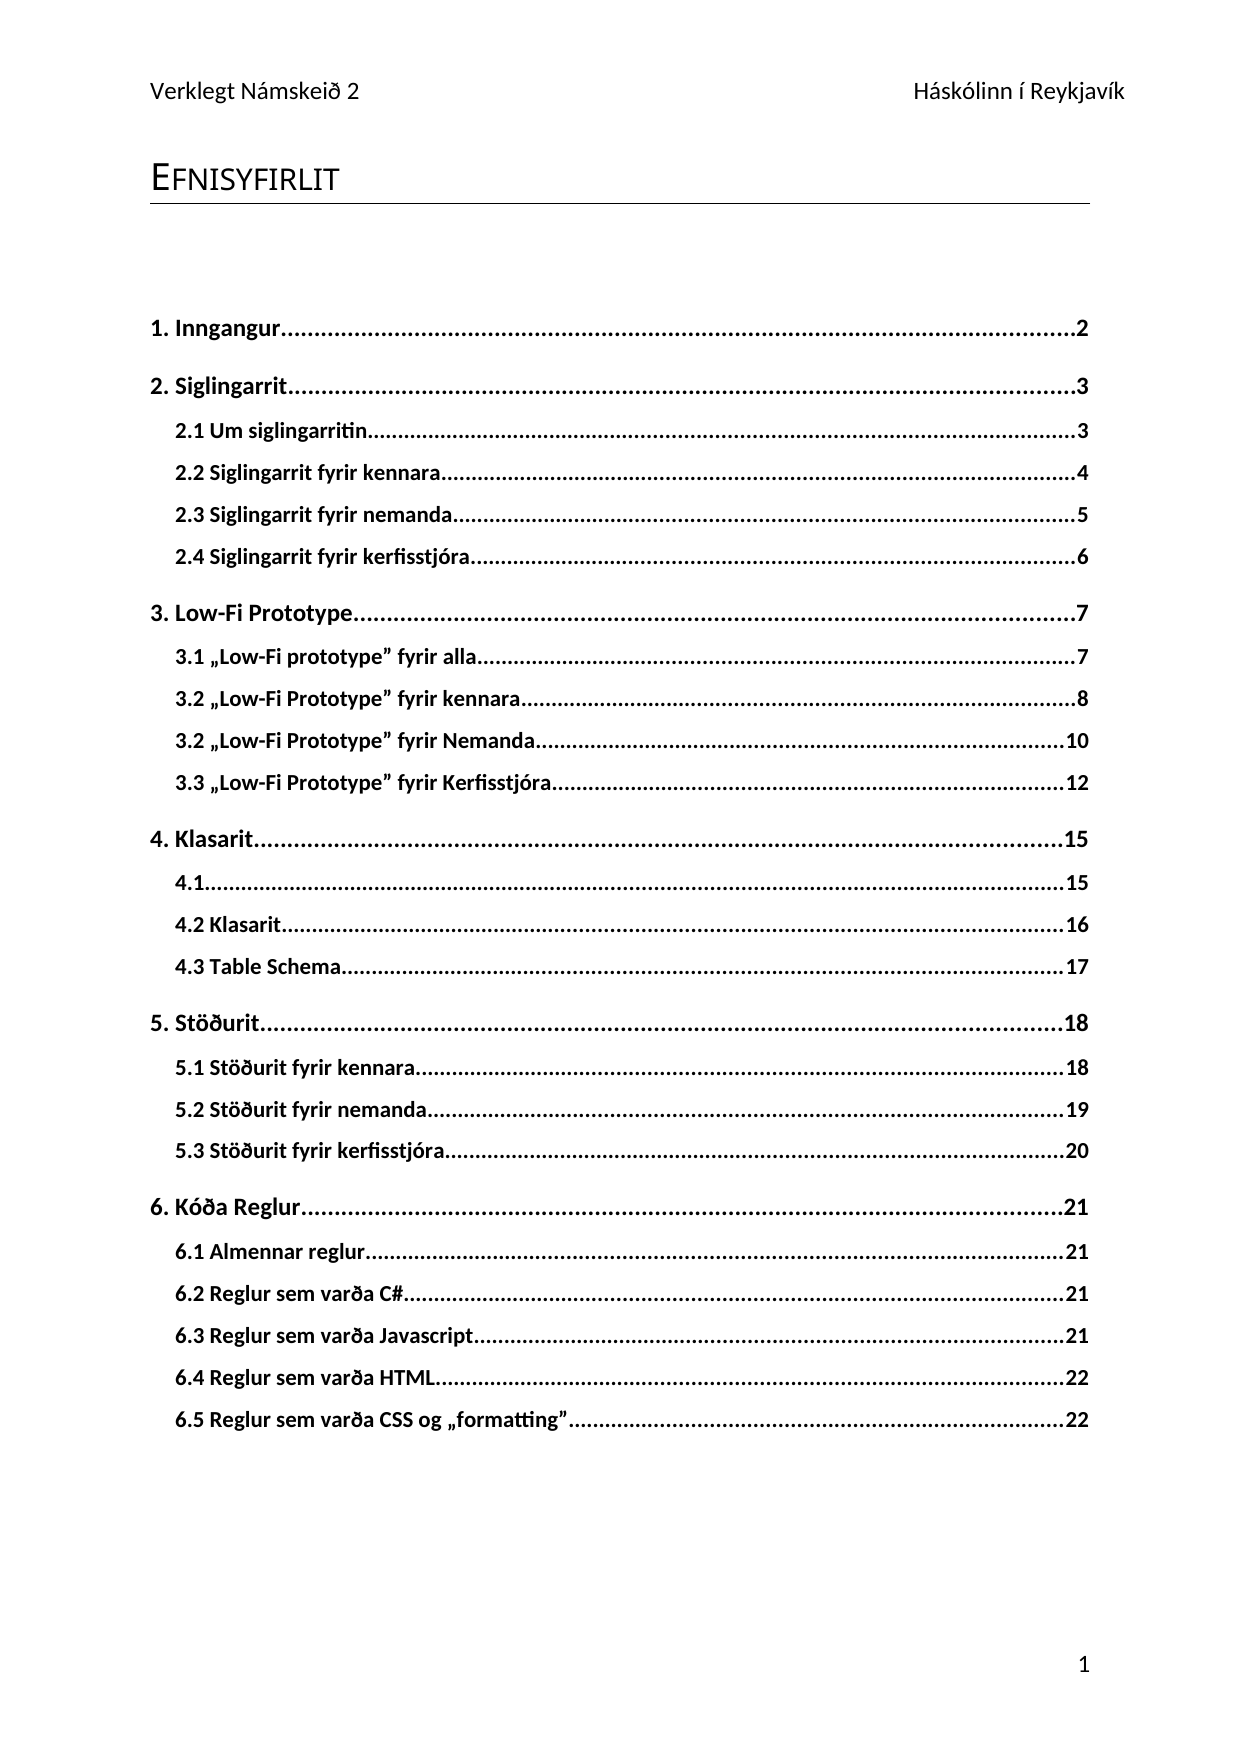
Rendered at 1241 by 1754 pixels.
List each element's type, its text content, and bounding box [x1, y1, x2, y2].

subtitle Efnisyfirlit [150, 150, 1090, 203]
